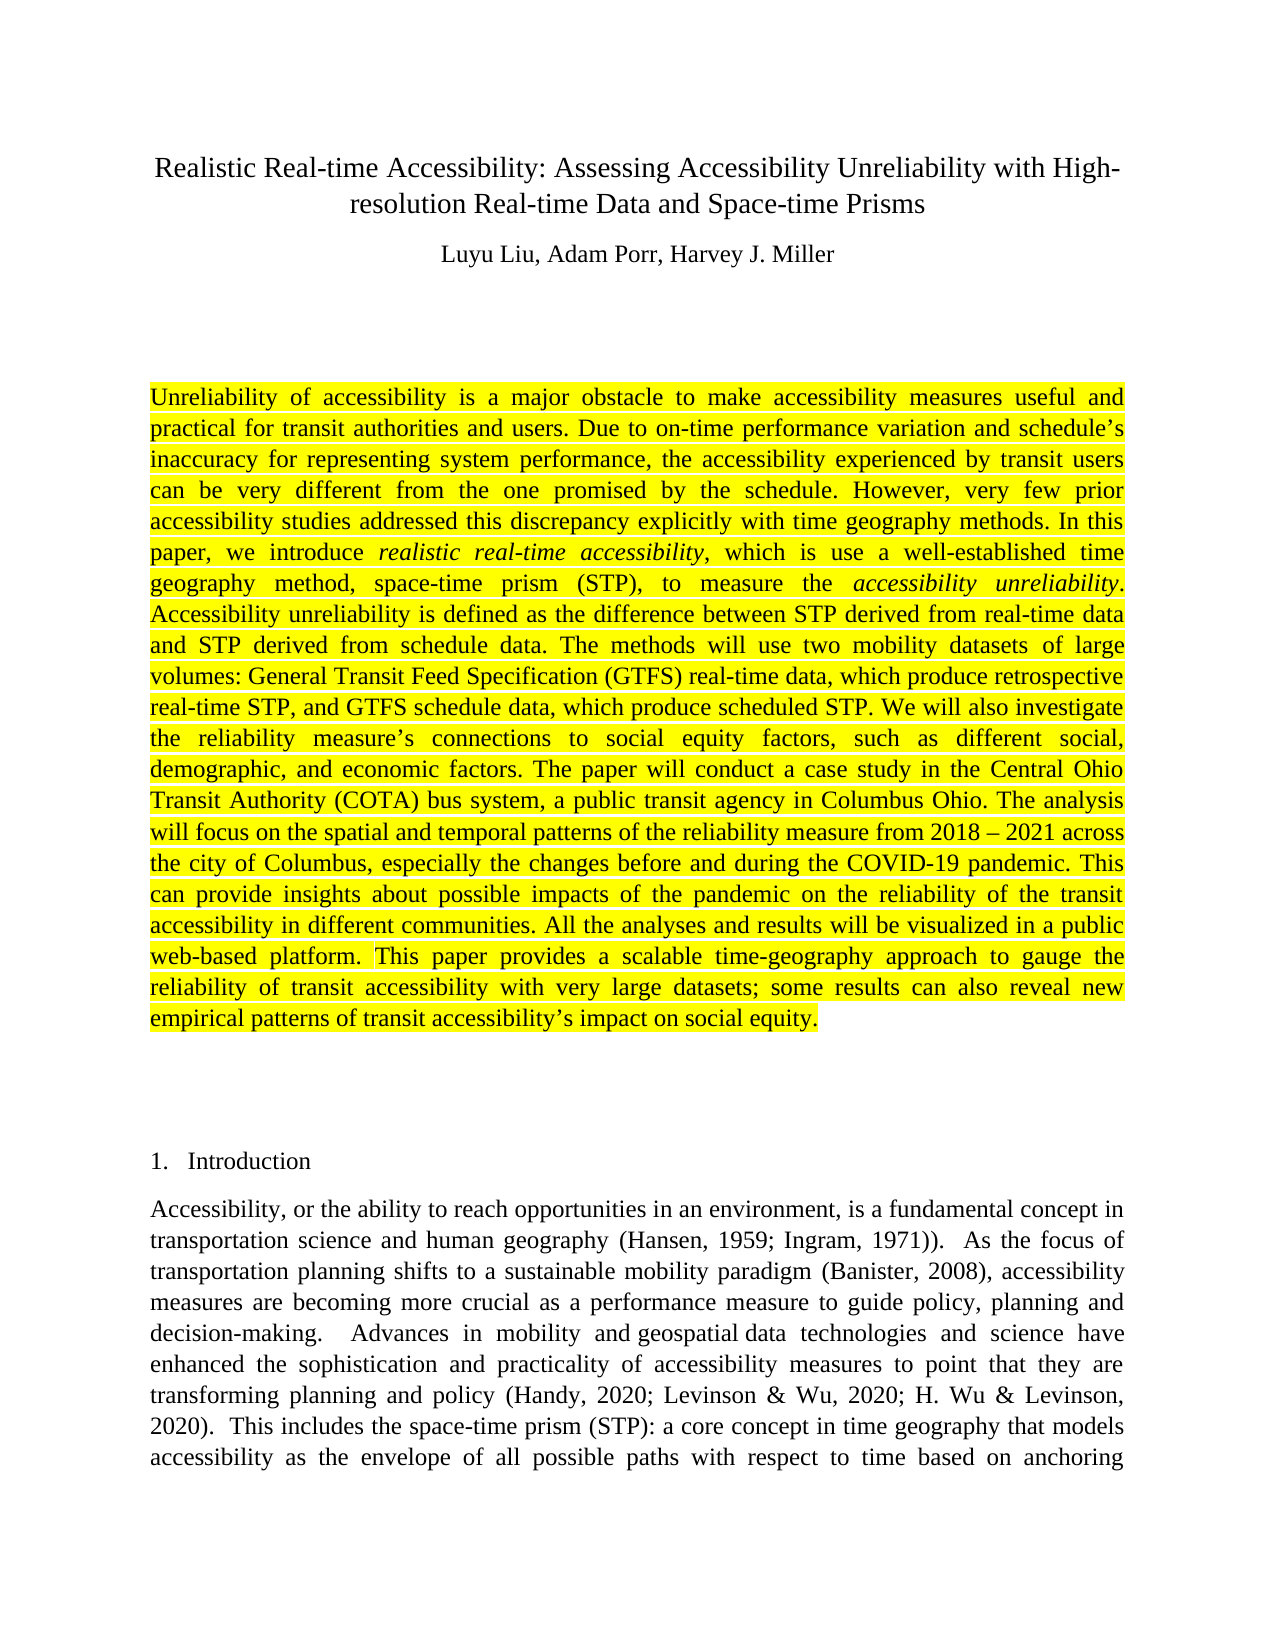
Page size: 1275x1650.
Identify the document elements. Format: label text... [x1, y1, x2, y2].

text Realistic Real-time Accessibility: Assessing Accessibility Unreliability with High-resolution Real-time Data and Space-time Prisms [150, 150, 1125, 220]
list Introduction [150, 1146, 1125, 1175]
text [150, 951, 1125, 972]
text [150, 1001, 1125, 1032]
text Luyu Liu, Adam Porr, Harvey J. Miller [150, 239, 1125, 268]
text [150, 1194, 1125, 1471]
